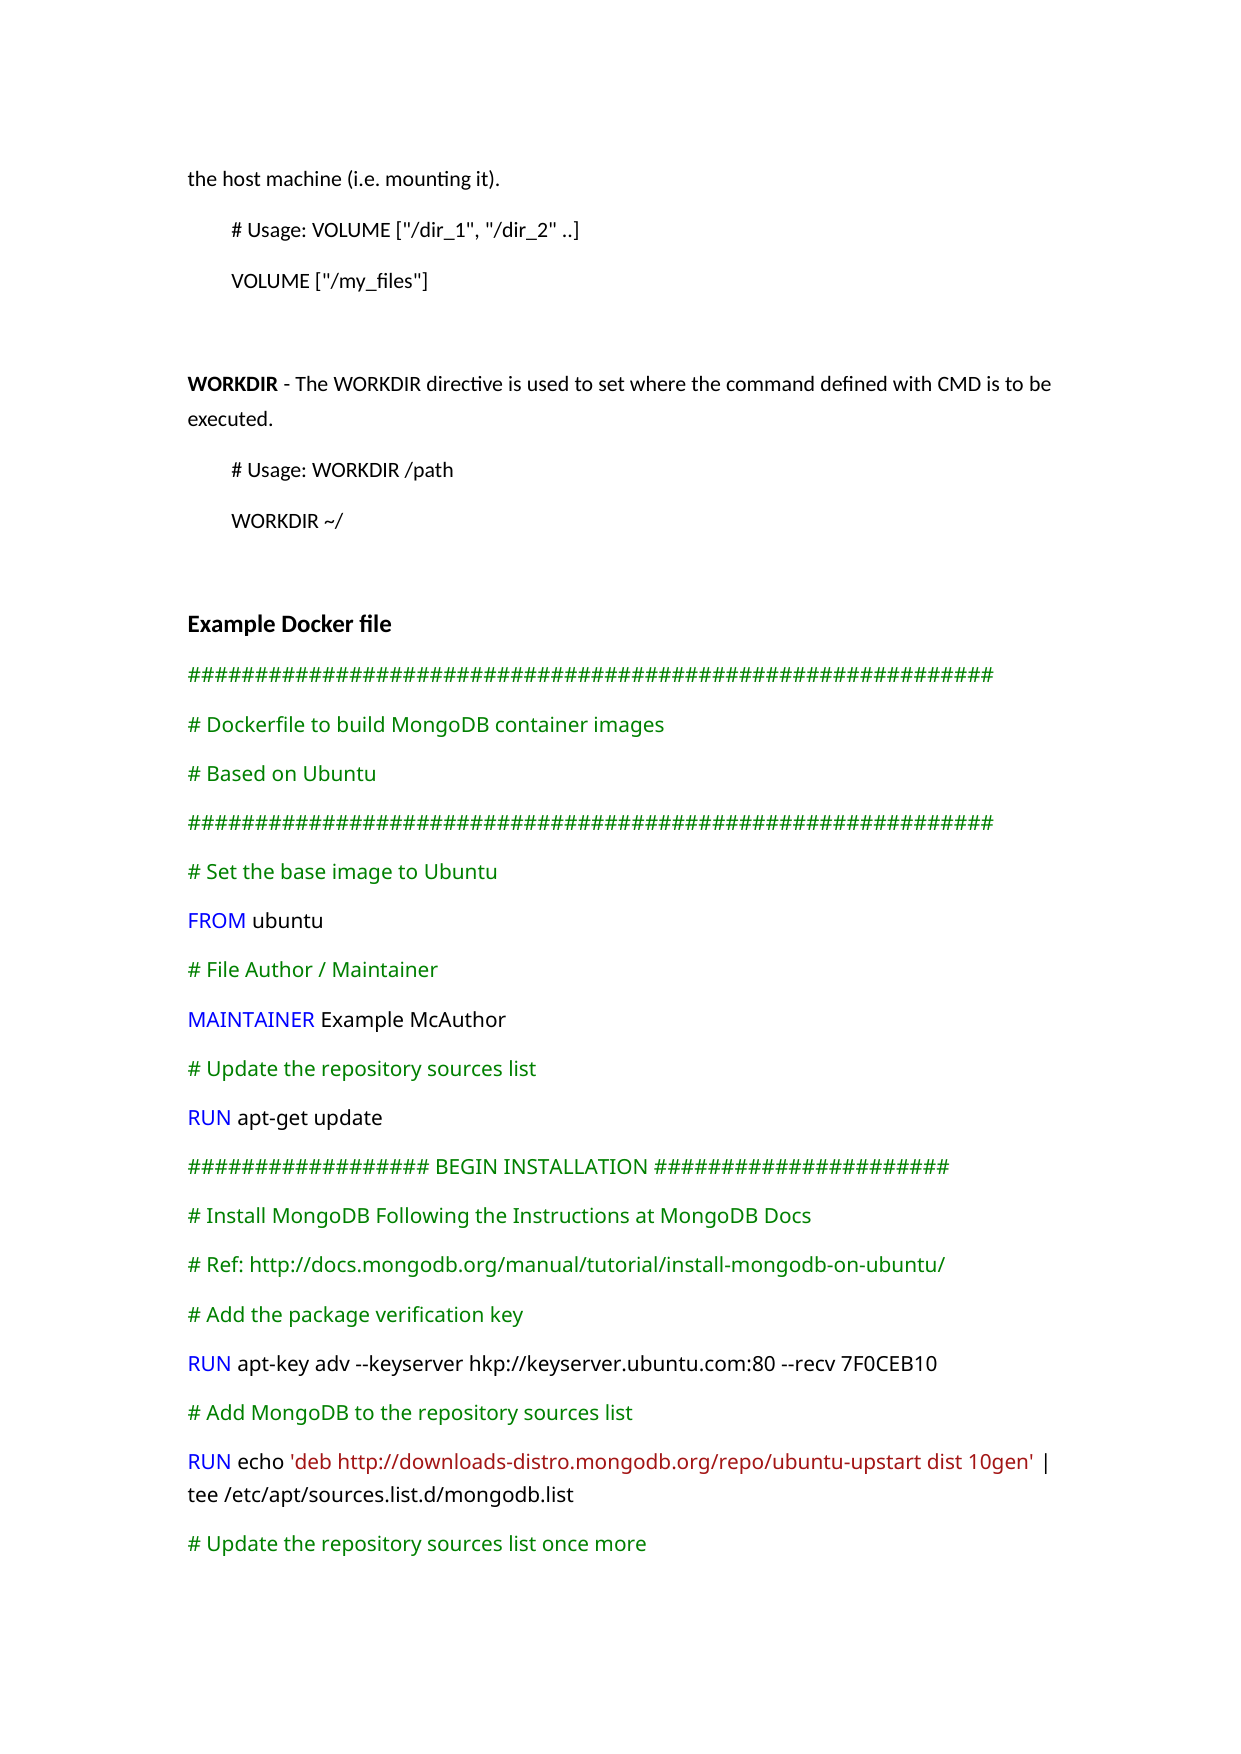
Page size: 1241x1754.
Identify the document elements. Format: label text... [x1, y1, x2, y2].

text # Add MongoDB to the repository sources list [187, 1396, 1053, 1428]
text # Usage: WORKDIR /path [187, 453, 1053, 486]
text RUN apt-get update [187, 1101, 1053, 1133]
text WORKDIR ~/ [187, 504, 1053, 537]
text # Update the repository sources list [187, 1052, 1053, 1084]
text # Usage: VOLUME ["/dir_1", "/dir_2" ..] [187, 213, 1053, 246]
text # Dockerfile to build MongoDB container images [187, 708, 1053, 740]
text ############################################################ [187, 658, 1053, 691]
text RUN apt-key adv --keyserver hkp://keyserver.ubuntu.com:80 --recv 7F0CEB10 [187, 1347, 1053, 1379]
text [187, 162, 1053, 194]
text # Set the base image to Ubuntu [187, 855, 1053, 888]
text # Ref: http://docs.mongodb.org/manual/tutorial/install-mongodb-on-ubuntu/ [187, 1248, 1053, 1281]
text Example Docker file [187, 607, 1053, 639]
text MAINTAINER Example McAuthor [187, 1003, 1053, 1035]
text # File Author / Maintainer [187, 953, 1053, 986]
text # Based on Ubuntu [187, 757, 1053, 789]
text FROM ubuntu [187, 904, 1053, 937]
text RUN echo 'deb http://downloads-distro.mongodb.org/repo/ubuntu-upstart dist 10gen' | tee /etc/apt/sources.list.d/mongodb.list [187, 1445, 1053, 1510]
text WORKDIR - The WORKDIR directive is used to set where the command defined with CMD is to be executed. [187, 367, 1053, 434]
text # Install MongoDB Following the Instructions at MongoDB Docs [187, 1199, 1053, 1232]
text VOLUME ["/my_files"] [187, 264, 1053, 297]
text ################## BEGIN INSTALLATION ###################### [187, 1150, 1053, 1183]
text ############################################################ [187, 806, 1053, 838]
text # Update the repository sources list once more [187, 1527, 1053, 1559]
text # Add the package verification key [187, 1298, 1053, 1330]
